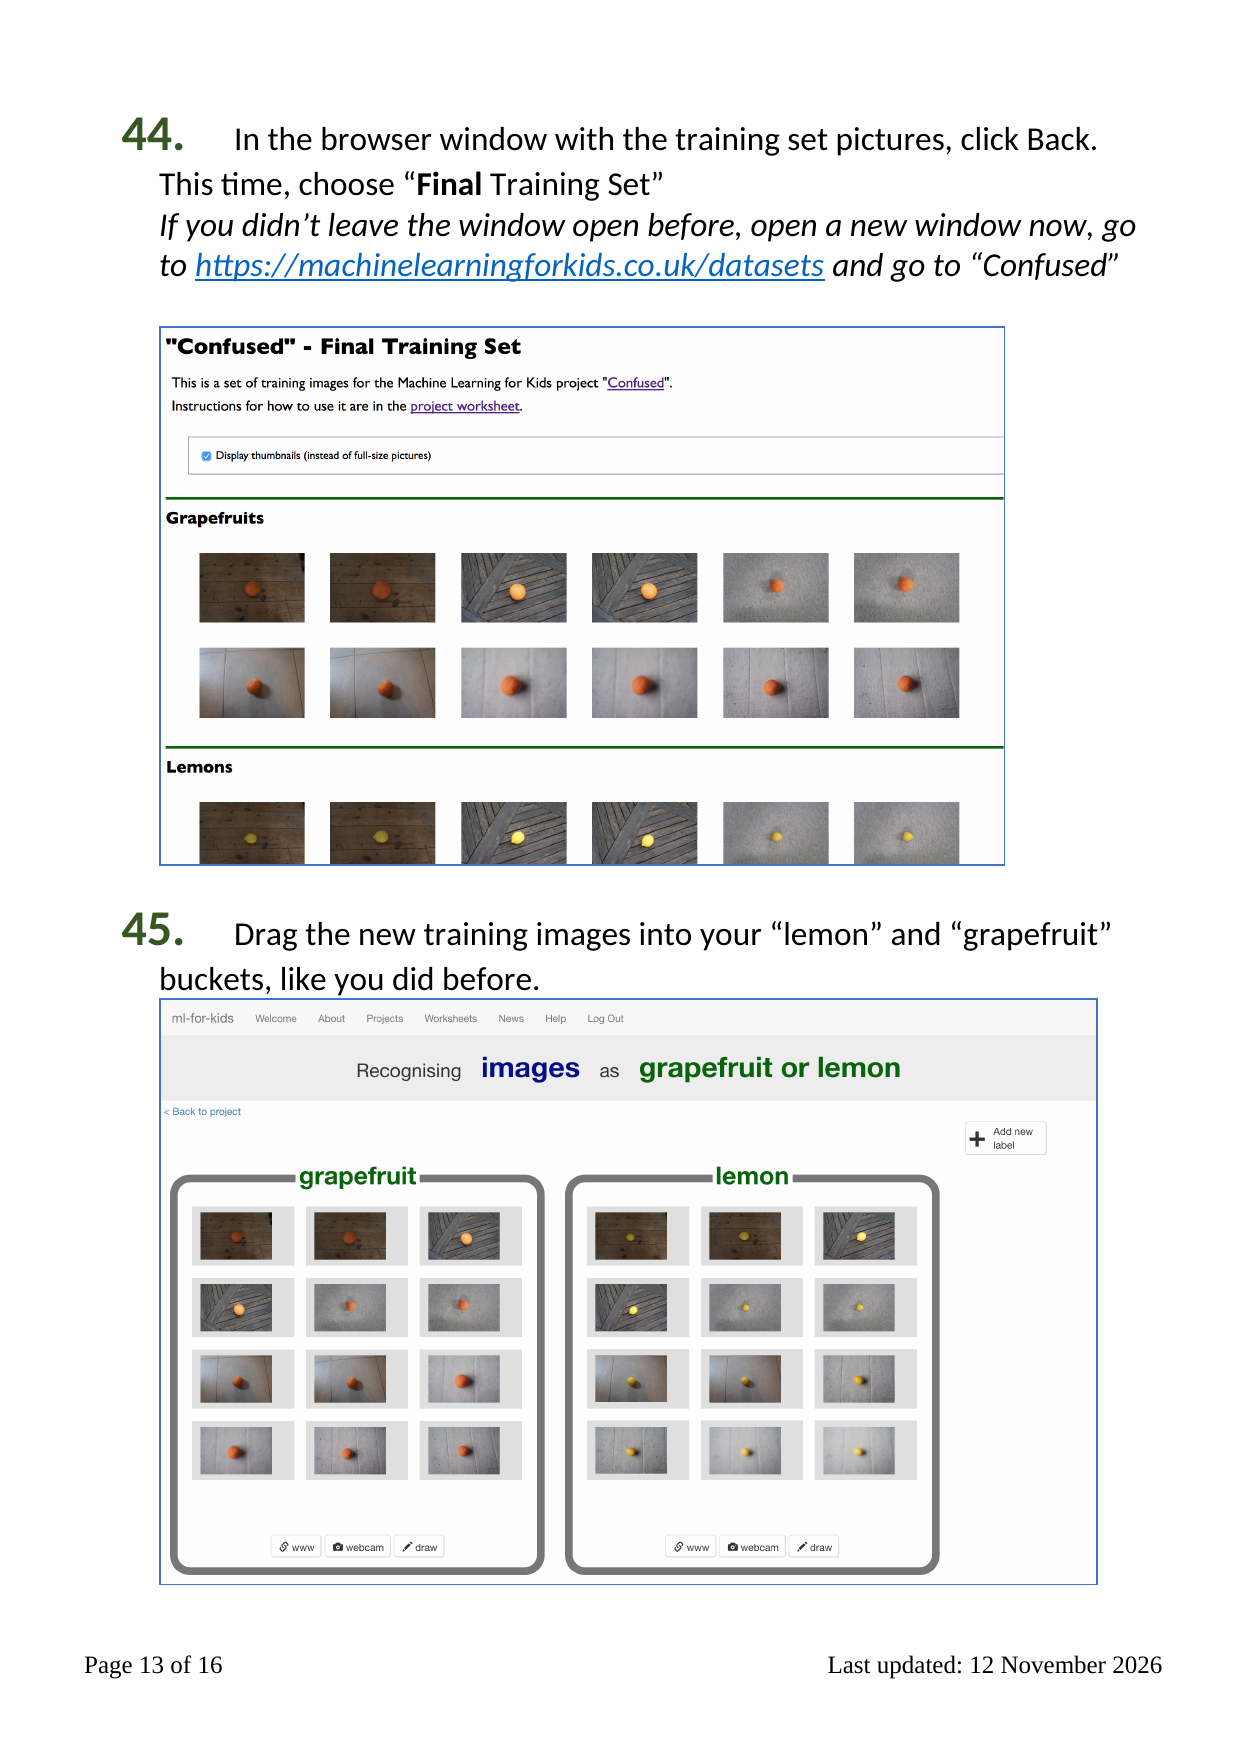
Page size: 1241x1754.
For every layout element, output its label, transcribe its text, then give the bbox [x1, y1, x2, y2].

picture [161, 328, 1004, 864]
picture [161, 1000, 1096, 1584]
